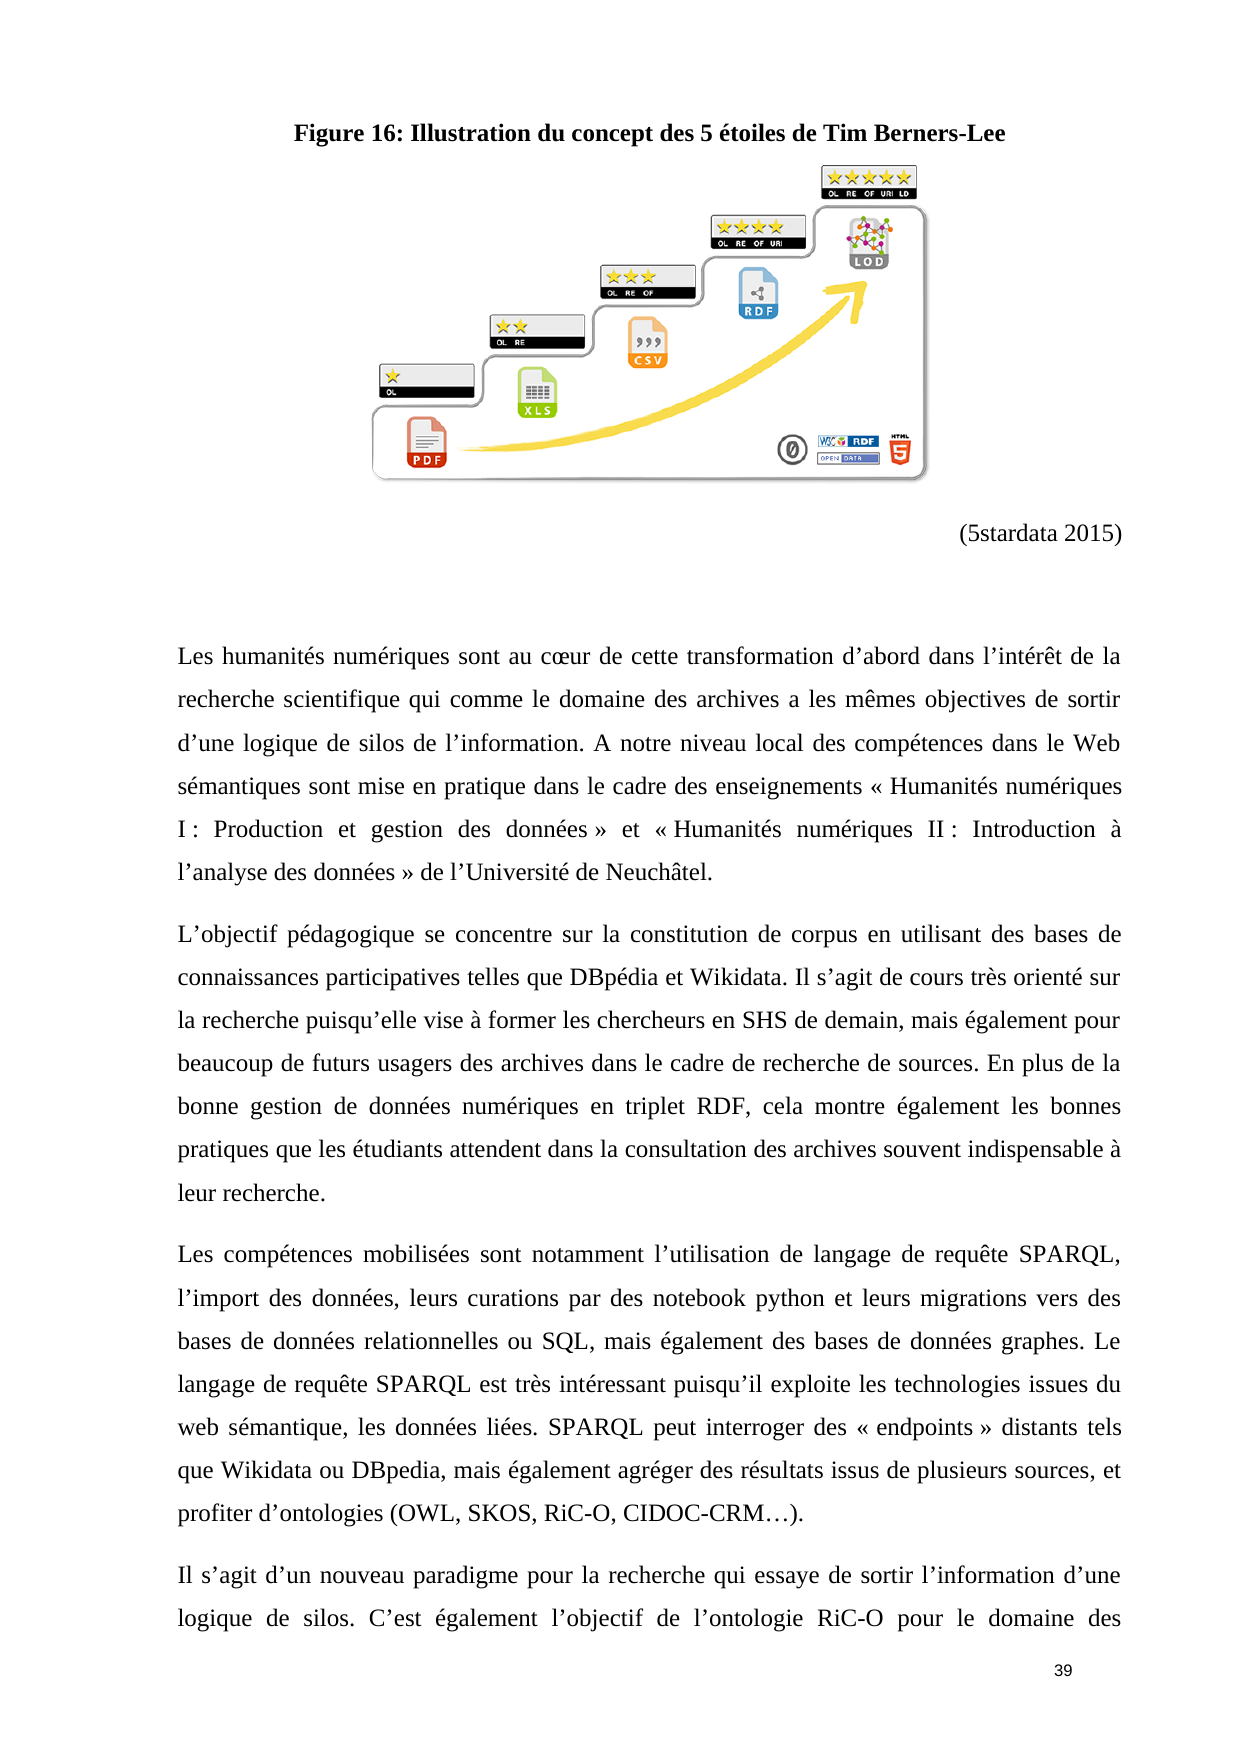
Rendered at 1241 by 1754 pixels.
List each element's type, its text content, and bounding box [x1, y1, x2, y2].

text Les compétences mobilisées sont notamment l’utilisation de langage de requête SPARQL, l’import des données, leurs curations par des notebook python et leurs migrations vers des bases de données relationnelles ou SQL, mais également des bases de données graphes. Le langage de requête SPARQL est très intéressant puisqu’il exploite les technologies issues du web sémantique, les données liées. SPARQL peut interroger des « endpoints » distants tels que Wikidata ou DBpedia, mais également agréger des résultats issus de plusieurs sources, et profiter d’ontologies (OWL, SKOS, RiC-O, CIDOC-CRM…). [177, 1239, 1122, 1527]
text L’objectif pédagogique se concentre sur la constitution de corpus en utilisant des bases de connaissances participatives telles que DBpédia et Wikidata. Il s’agit de cours très orienté sur la recherche puisqu’elle vise à former les chercheurs en SHS de demain, mais également pour beaucoup de futurs usagers des archives dans le cadre de recherche de sources. En plus de la bonne gestion de données numériques en triplet RDF, cela montre également les bonnes pratiques que les étudiants attendent dans la consultation des archives souvent indispensable à leur recherche. [177, 919, 1122, 1206]
text (5stardata 2015) [177, 518, 1122, 546]
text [177, 1560, 1122, 1632]
picture [368, 165, 931, 485]
text Les humanités numériques sont au cœur de cette transformation d’abord dans l’intérêt de la recherche scientifique qui comme le domaine des archives a les mêmes objectives de sortir d’une logique de silos de l’information. A notre niveau local des compétences dans le Web sémantiques sont mise en pratique dans le cadre des enseignements « Humanités numériques I : Production et gestion des données » et « Humanités numériques II : Introduction à l’analyse des données » de l’Université de Neuchâtel. [177, 641, 1122, 886]
text Figure 16: Illustration du concept des 5 étoiles de Tim Berners-Lee [177, 118, 1122, 147]
